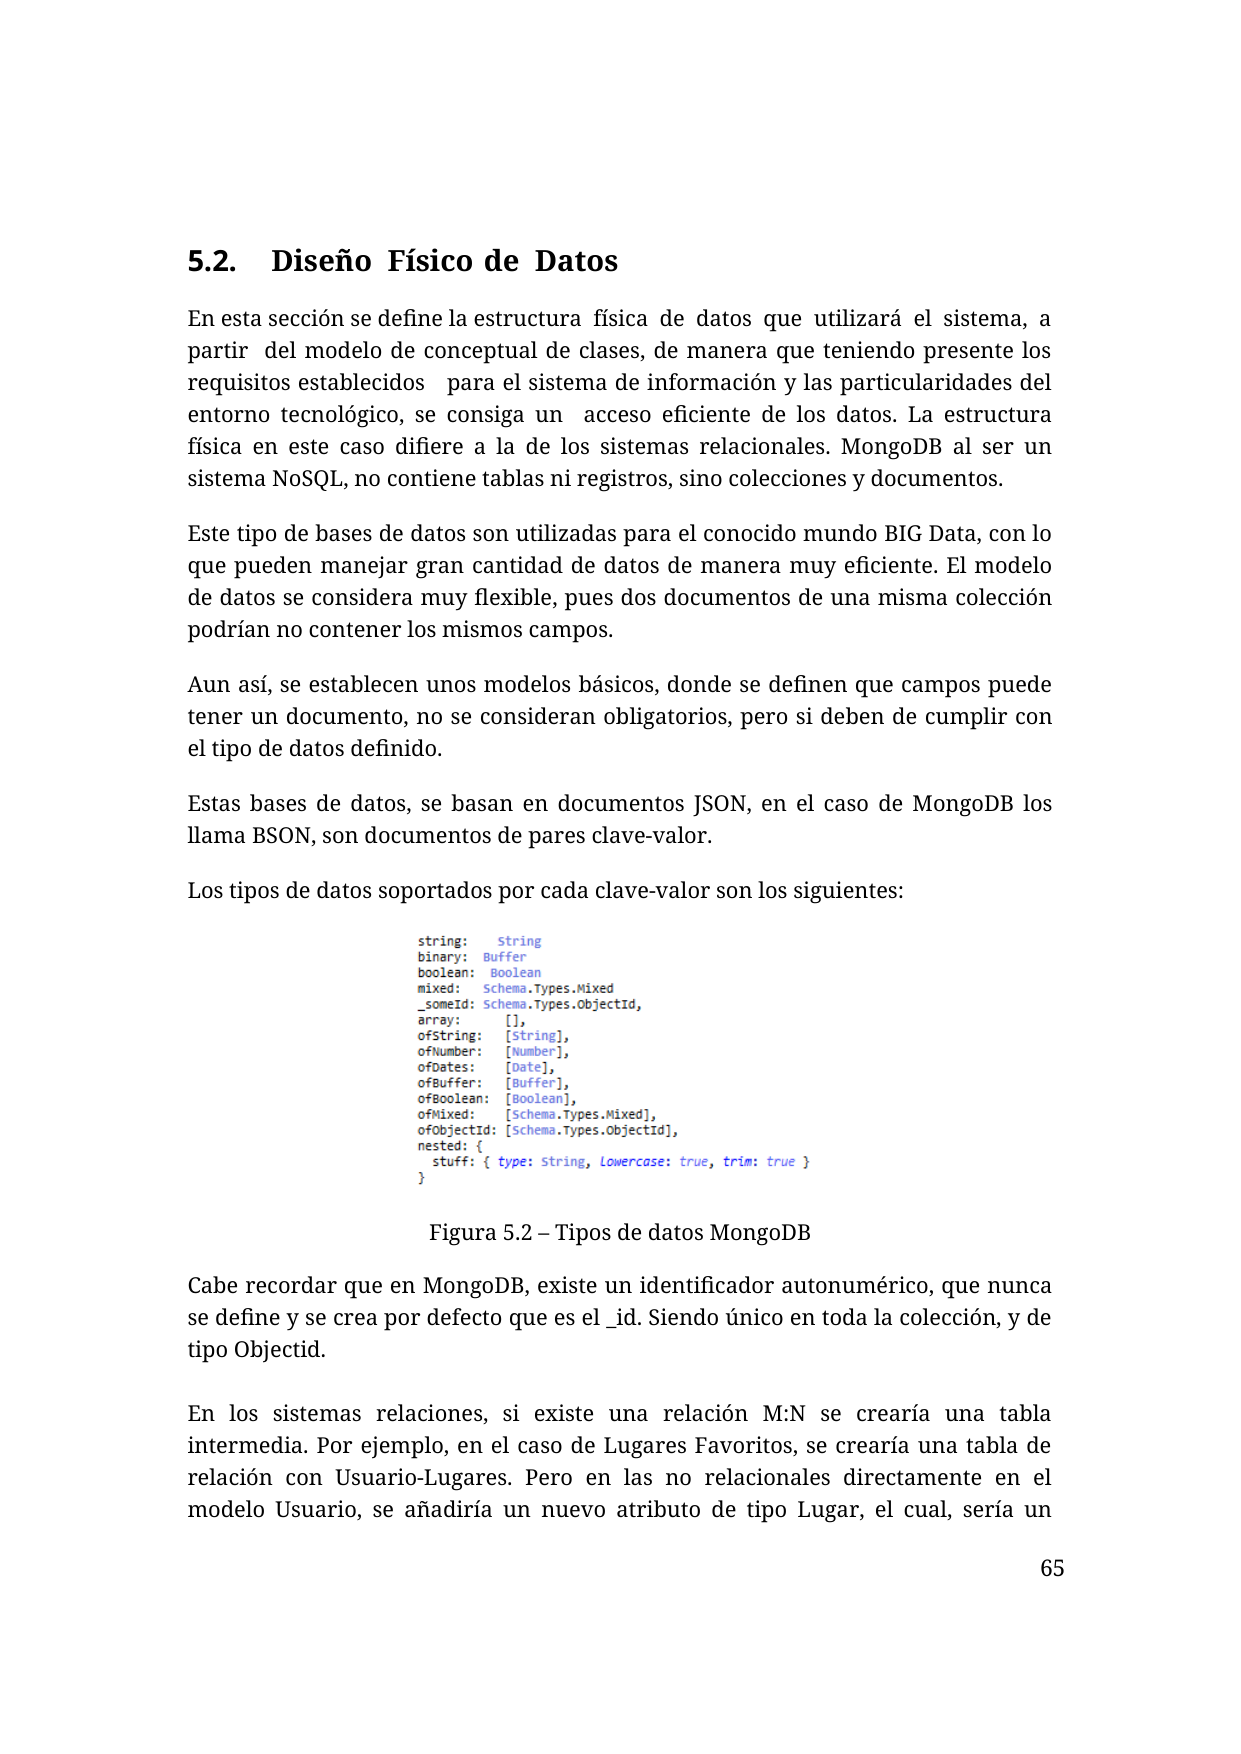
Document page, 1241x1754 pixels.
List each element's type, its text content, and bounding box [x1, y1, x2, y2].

text En esta sección se define la estructura física de datos que utilizará el sistema, a partir del modelo de conceptual de clases, de manera que teniendo presente los requisitos establecidos para el sistema de información y las particularidades del entorno tecnológico, se consiga un acceso eficiente de los datos. La estructura física en este caso difiere a la de los sistemas relacionales. MongoDB al ser un sistema NoSQL, no contiene tablas ni registros, sino colecciones y documentos. [187, 303, 1053, 493]
subtitle Figura 5.2 – Tipos de datos MongoDB [175, 1217, 1065, 1247]
text Cabe recordar que en MongoDB, existe un identificador autonumérico, que nunca se define y se crea por defecto que es el _id. Siendo único en toda la colección, y de tipo Objectid. [187, 1269, 1053, 1363]
text Estas bases de datos, se basan en documentos JSON, en el caso de MongoDB los llama BSON, son documentos de pares clave-valor. [187, 788, 1053, 850]
subtitle Diseño Físico de Datos [187, 240, 1065, 280]
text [187, 1398, 1053, 1524]
text Este tipo de bases de datos son utilizadas para el conocido mundo BIG Data, con lo que pueden manejar gran cantidad de datos de manera muy eficiente. El modelo de datos se considera muy flexible, pues dos documentos de una misma colección podrían no contener los mismos campos. [187, 518, 1053, 644]
text Los tipos de datos soportados por cada clave-valor son los siguientes: [187, 876, 1053, 905]
picture [413, 930, 828, 1194]
text Aun así, se establecen unos modelos básicos, donde se definen que campos puede tener un documento, no se consideran obligatorios, pero si deben de cumplir con el tipo de datos definido. [187, 669, 1053, 763]
